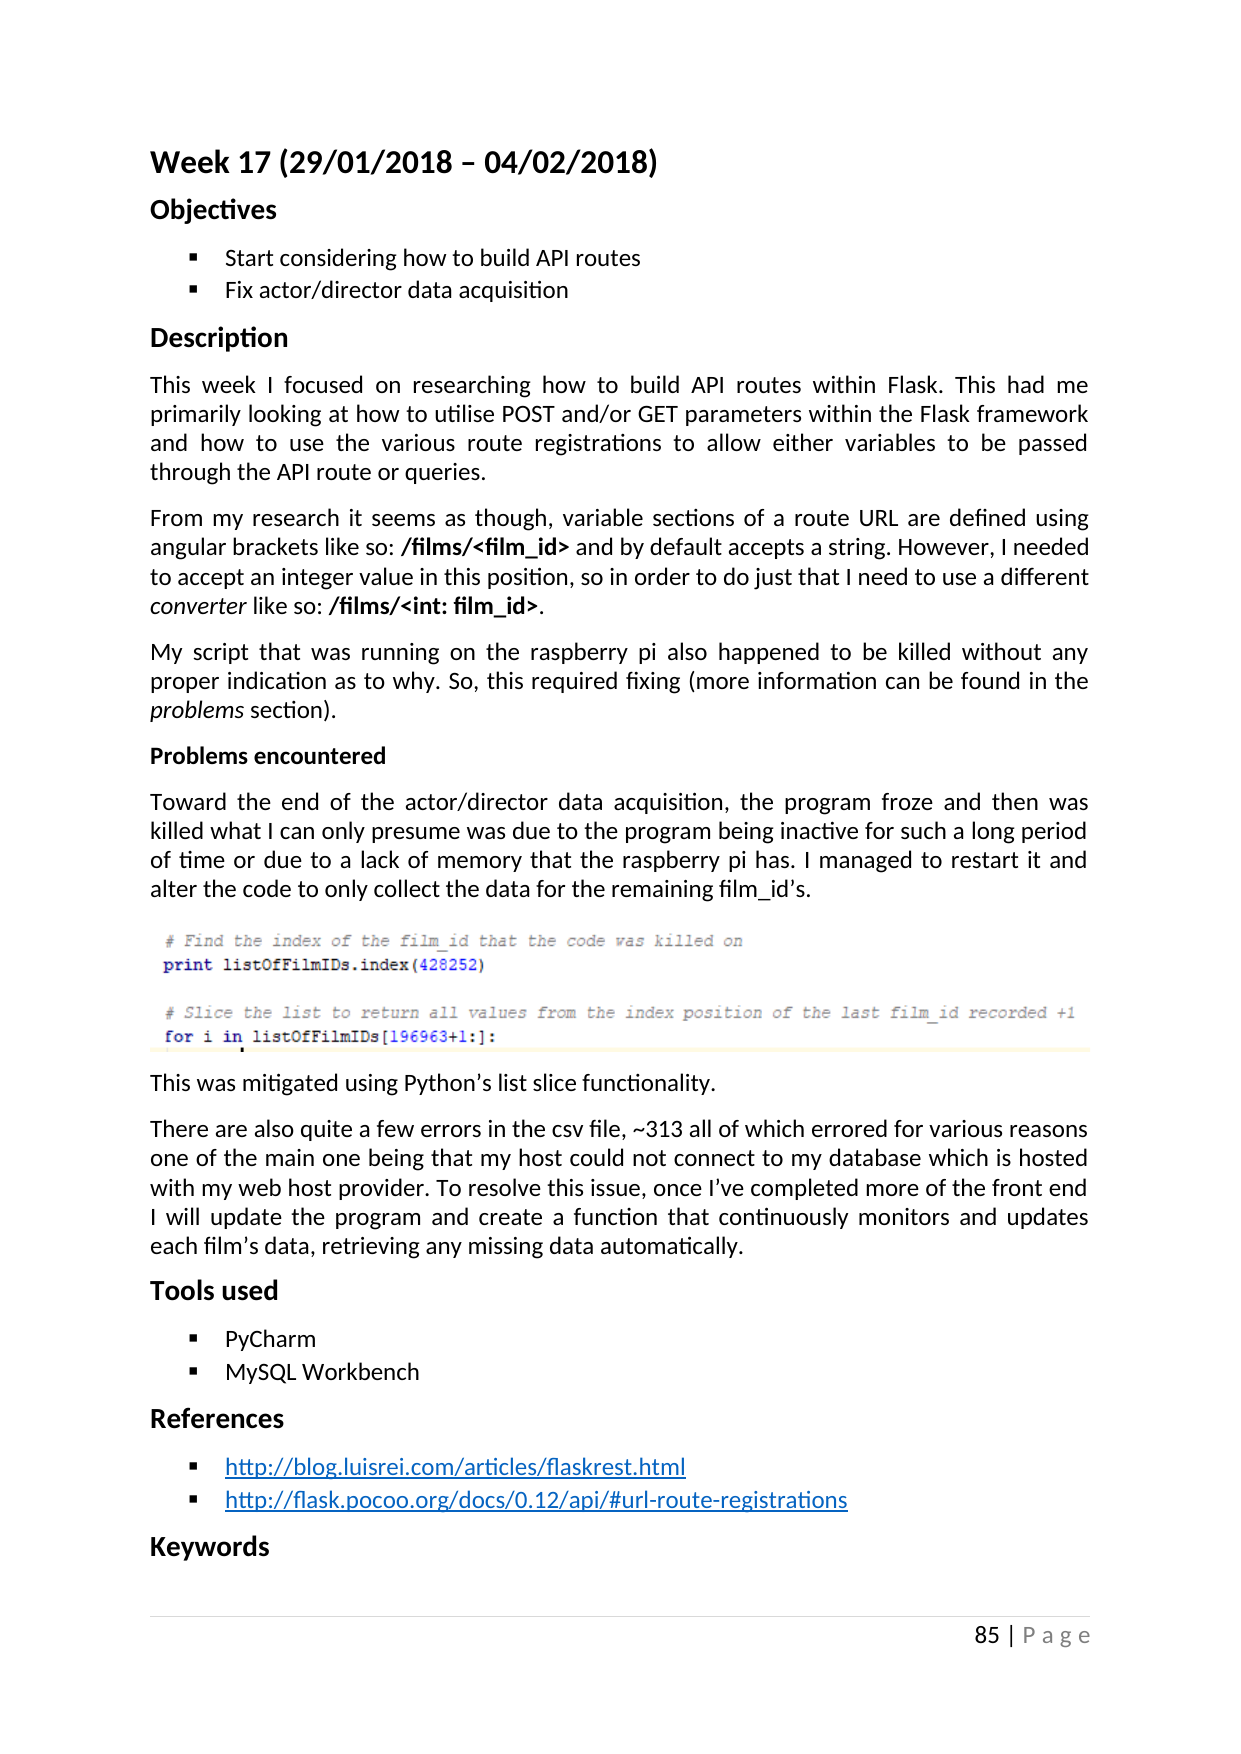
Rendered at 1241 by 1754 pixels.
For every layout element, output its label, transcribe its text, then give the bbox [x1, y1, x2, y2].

list http://flask.pocoo.org/docs/0.12/api/#url-route-registrations [187, 1484, 1090, 1514]
text Keywords [150, 1533, 1090, 1563]
text This was mitigated using Python’s list slice functionality. [150, 1052, 1090, 1098]
text Objectives [150, 196, 1090, 225]
text My script that was running on the raspberry pi also happened to be killed without any proper indication as to why. So, this required fixing (more information can be found in the problems section). [150, 637, 1090, 724]
text Toward the end of the actor/director data acquisition, the program froze and then was killed what I can only presume was due to the program being inactive for such a long period of time or due to a lack of memory that the raspberry pi has. I managed to restart it and alter the code to only collect the data for the remaining film_id’s. [150, 787, 1090, 903]
list Fix actor/director data acquisition [187, 274, 1090, 305]
list Start considering how to build API routes [187, 242, 1090, 272]
text This week I focused on researching how to build API routes within Flask. This had me primarily looking at how to utilise POST and/or GET parameters within the Flask framework and how to use the various route registrations to allow either variables to be passed through the API route or queries. [150, 370, 1090, 487]
text References [150, 1405, 1090, 1434]
text There are also quite a few errors in the csv file, ~313 all of which errored for various reasons one of the main one being that my host could not connect to my database which is hosted with my web host provider. To resolve this issue, once I’ve completed more of the front end I will update the program and create a function that continuously monitors and updates each film’s data, retrieving any missing data automatically. [150, 1114, 1090, 1260]
text Description [150, 324, 1090, 353]
list MySQL Workbench [187, 1356, 1090, 1386]
list PyCharm [187, 1323, 1090, 1353]
text Tools used [150, 1277, 1090, 1306]
list http://blog.luisrei.com/articles/flaskrest.html [187, 1451, 1090, 1482]
picture [150, 914, 1091, 1052]
text Problems encountered [150, 741, 1090, 770]
text Week 17 (29/01/2018 – 04/02/2018) [150, 150, 1090, 179]
text From my research it seems as though, variable sections of a route URL are defined using angular brackets like so: /films/<film_id> and by default accepts a string. However, I needed to accept an integer value in this position, so in order to do just that I need to use a different converter like so: /films/<int: film_id>. [150, 503, 1090, 620]
